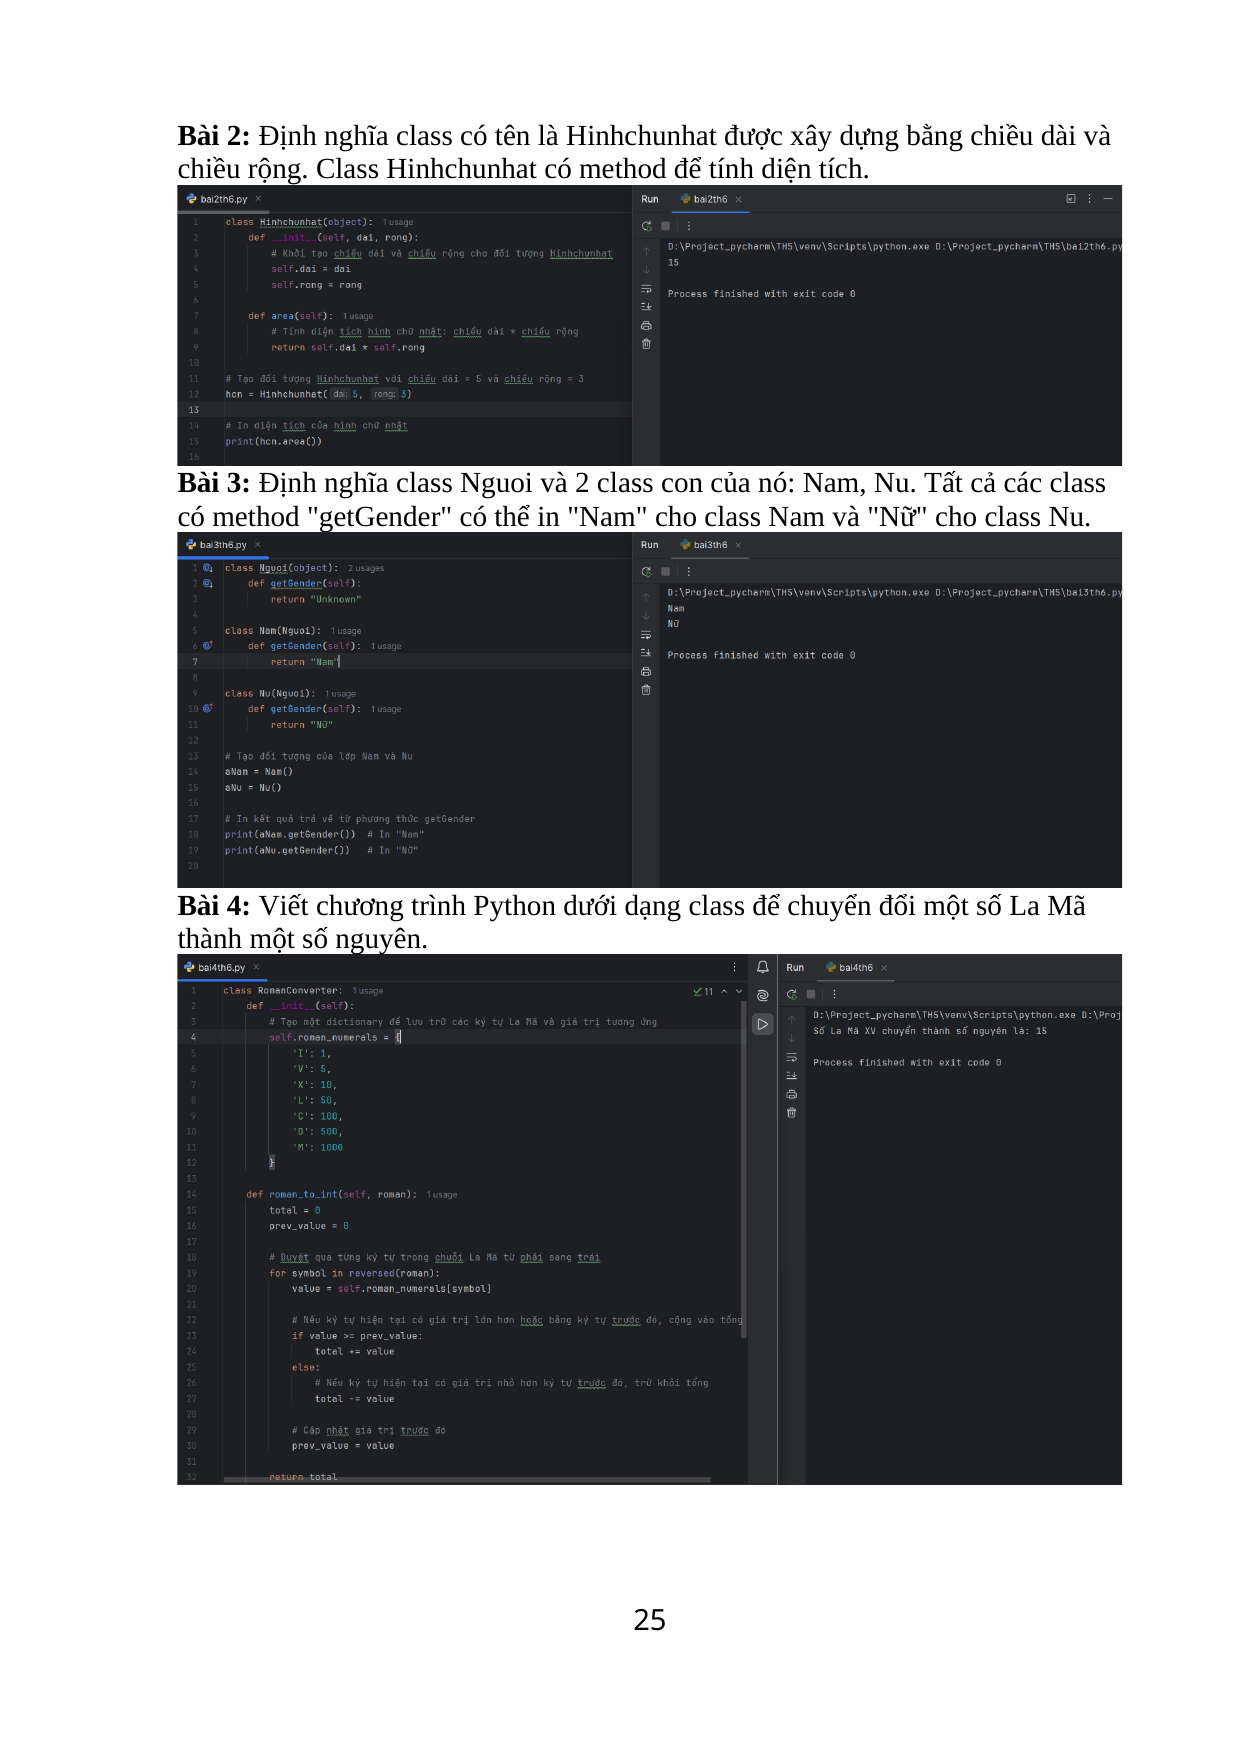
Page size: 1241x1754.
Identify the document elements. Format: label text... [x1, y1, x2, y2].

text Bài 2: Định nghĩa class có tên là Hinhchunhat được xây dựng bằng chiều dài và chiều rộng. Class Hinhchunhat có method để tính diện tích. [177, 118, 1122, 185]
picture [177, 185, 1123, 466]
text Bài 4: Viết chương trình Python dưới dạng class để chuyển đổi một số La Mã thành một số nguyên. [177, 888, 1122, 954]
picture [177, 532, 1123, 888]
picture [177, 954, 1123, 1485]
text Bài 3: Định nghĩa class Nguoi và 2 class con của nó: Nam, Nu. Tất cả các class có method "getGender" có thể in "Nam" cho class Nam và "Nữ" cho class Nu. [177, 466, 1122, 532]
